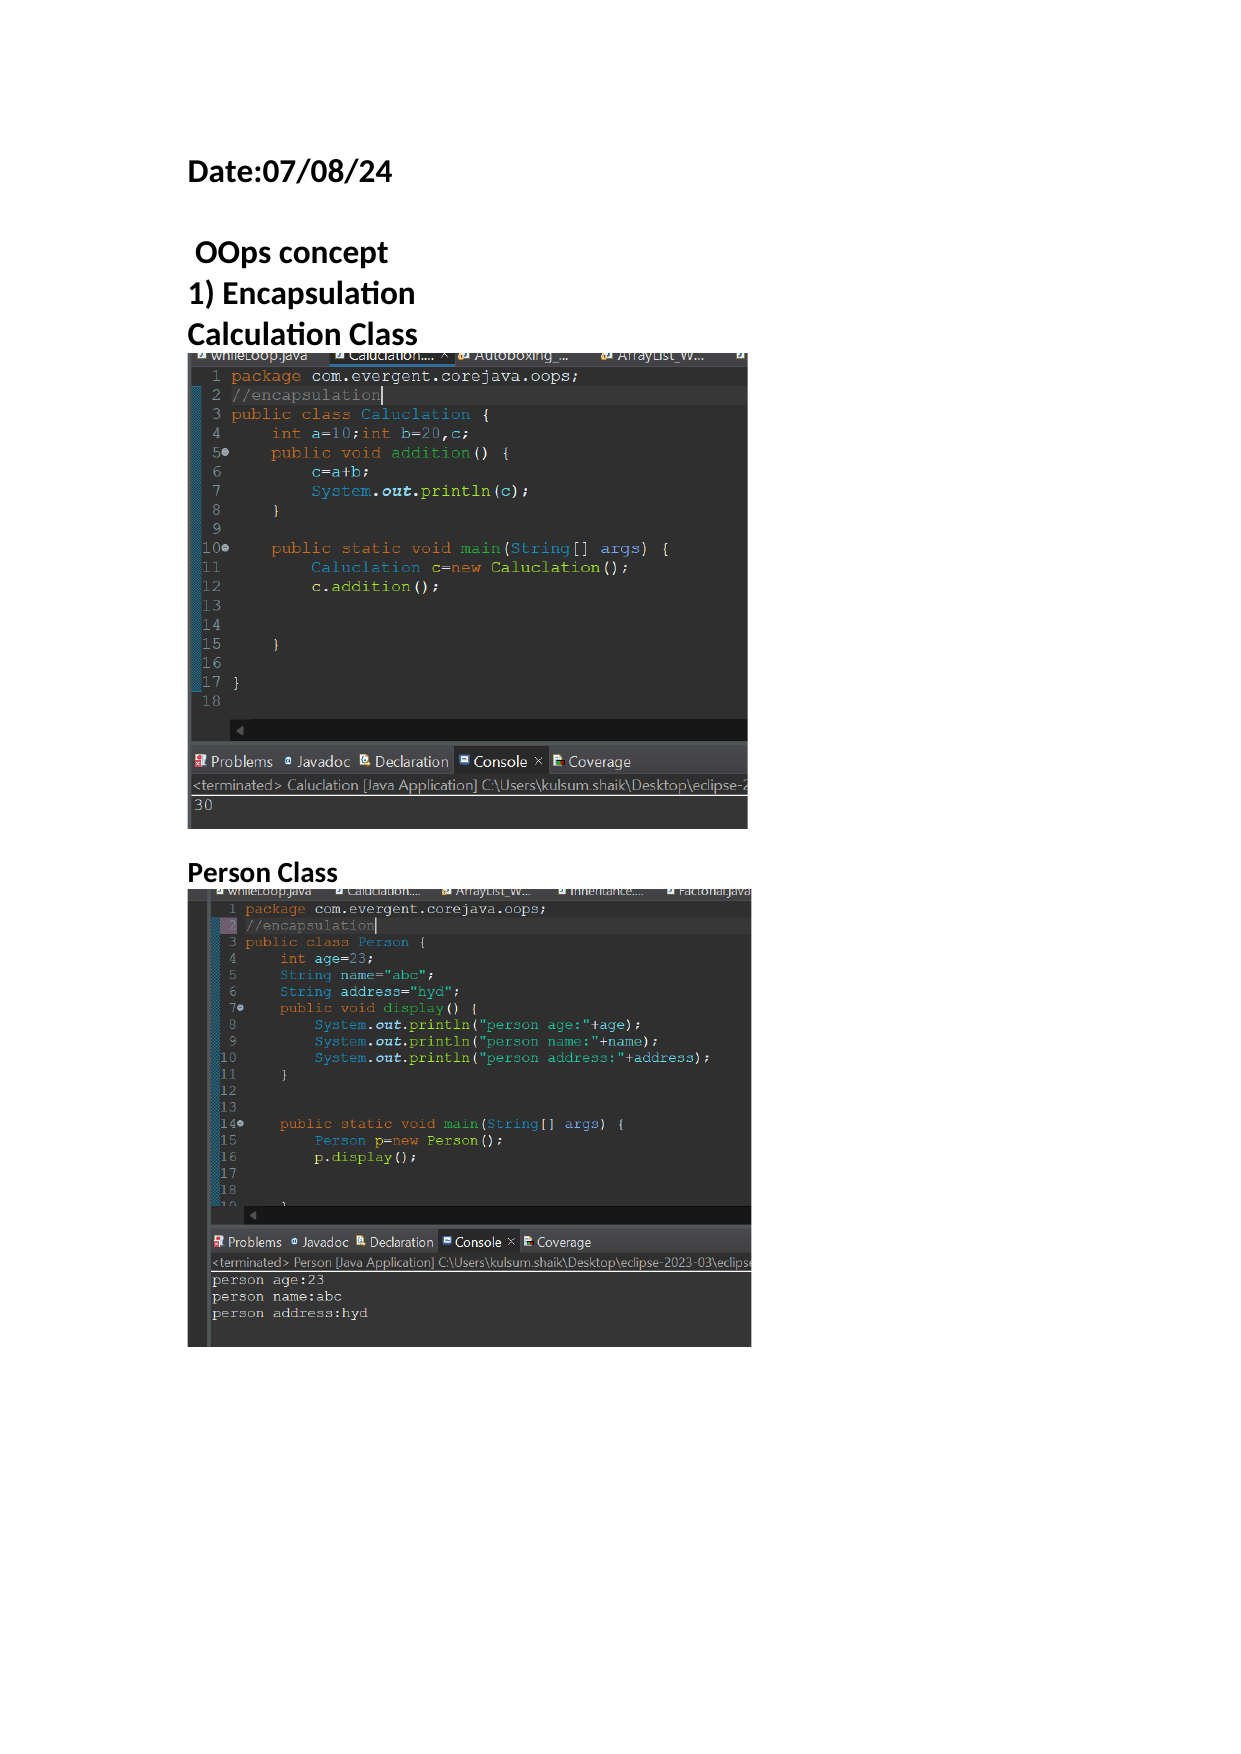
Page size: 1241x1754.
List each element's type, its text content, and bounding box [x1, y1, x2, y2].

list OOps concept [187, 231, 1053, 272]
list Person Class [187, 854, 1053, 889]
picture [187, 353, 748, 829]
list 1) Encapsulation [187, 272, 1053, 313]
list Date:07/08/24 [187, 150, 1053, 191]
picture [187, 889, 752, 1347]
list Calculation Class [187, 313, 1053, 354]
